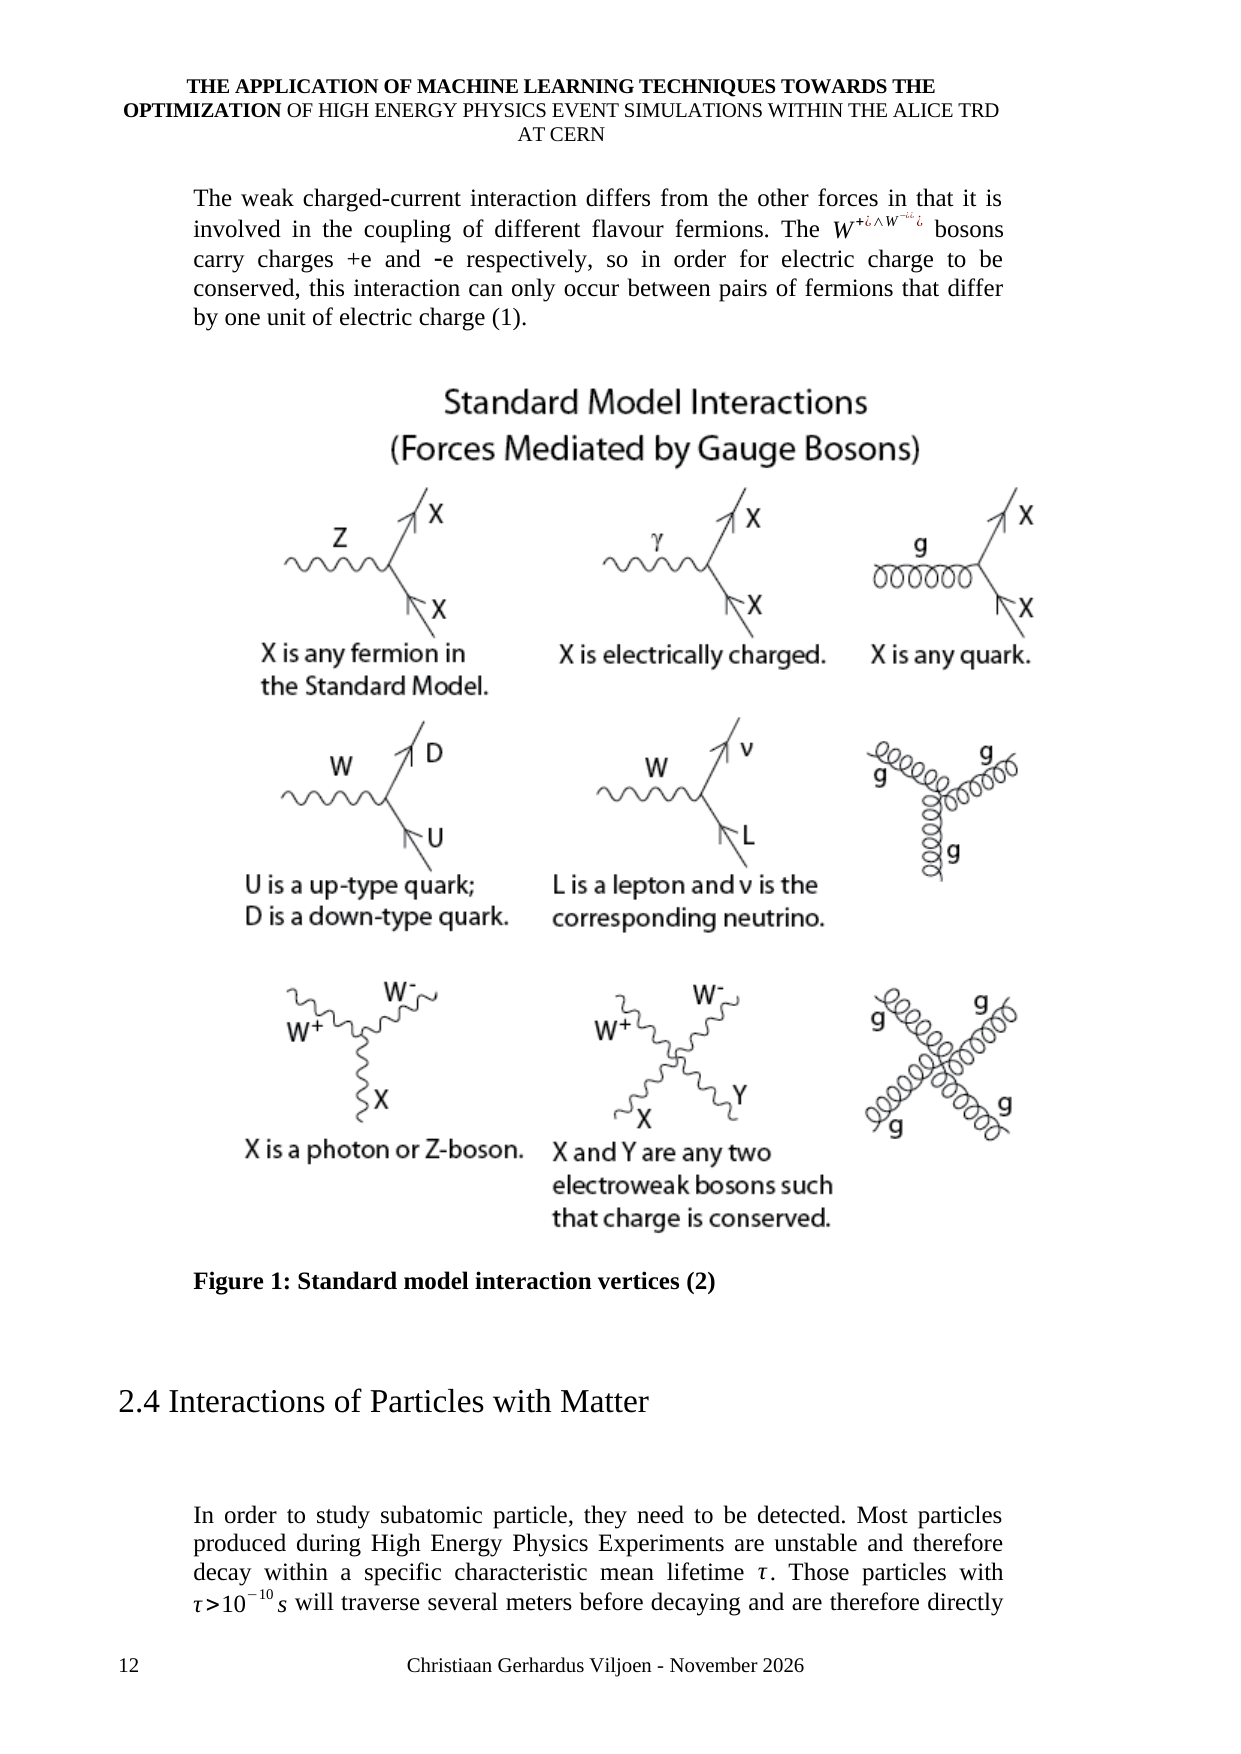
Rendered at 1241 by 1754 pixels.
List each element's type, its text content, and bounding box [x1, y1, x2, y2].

subtitle Interactions of Particles with Matter [118, 1382, 1004, 1420]
text The weak charged-current interaction differs from the other forces in that it is involved in the coupling of different flavour fermions. The bosons carry charges +e and e respectively, so in order for electric charge to be conserved, this interaction can only occur between pairs of fermions that differ by one unit of electric charge . [193, 183, 1004, 330]
picture [193, 359, 1079, 1266]
text Figure 1: Standard model interaction vertices [193, 1266, 1004, 1295]
